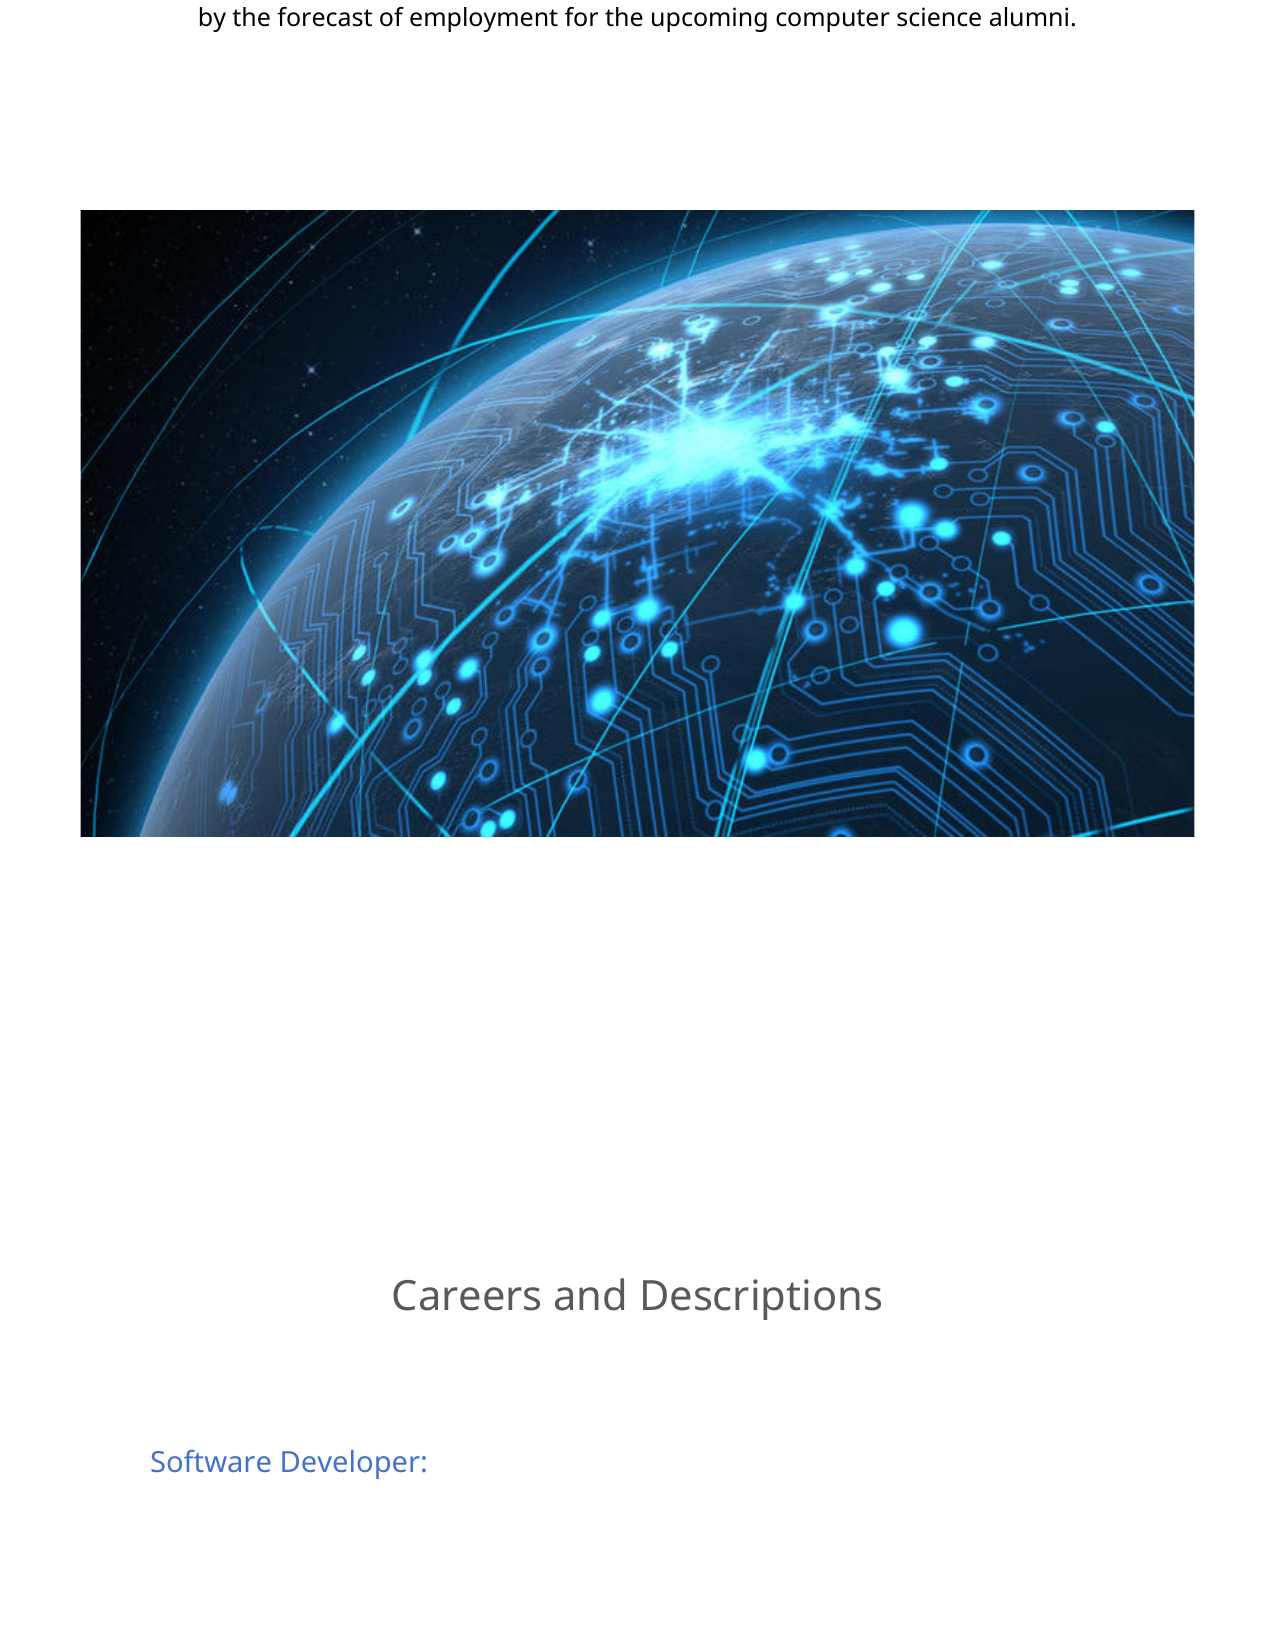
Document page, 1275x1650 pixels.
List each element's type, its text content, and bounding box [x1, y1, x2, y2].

text by the forecast of employment for the upcoming computer science alumni. [0, 0, 1275, 34]
subtitle Careers and Descriptions [0, 1266, 1275, 1323]
picture [80, 210, 1195, 837]
subtitle Software Developer: [0, 1441, 1275, 1481]
